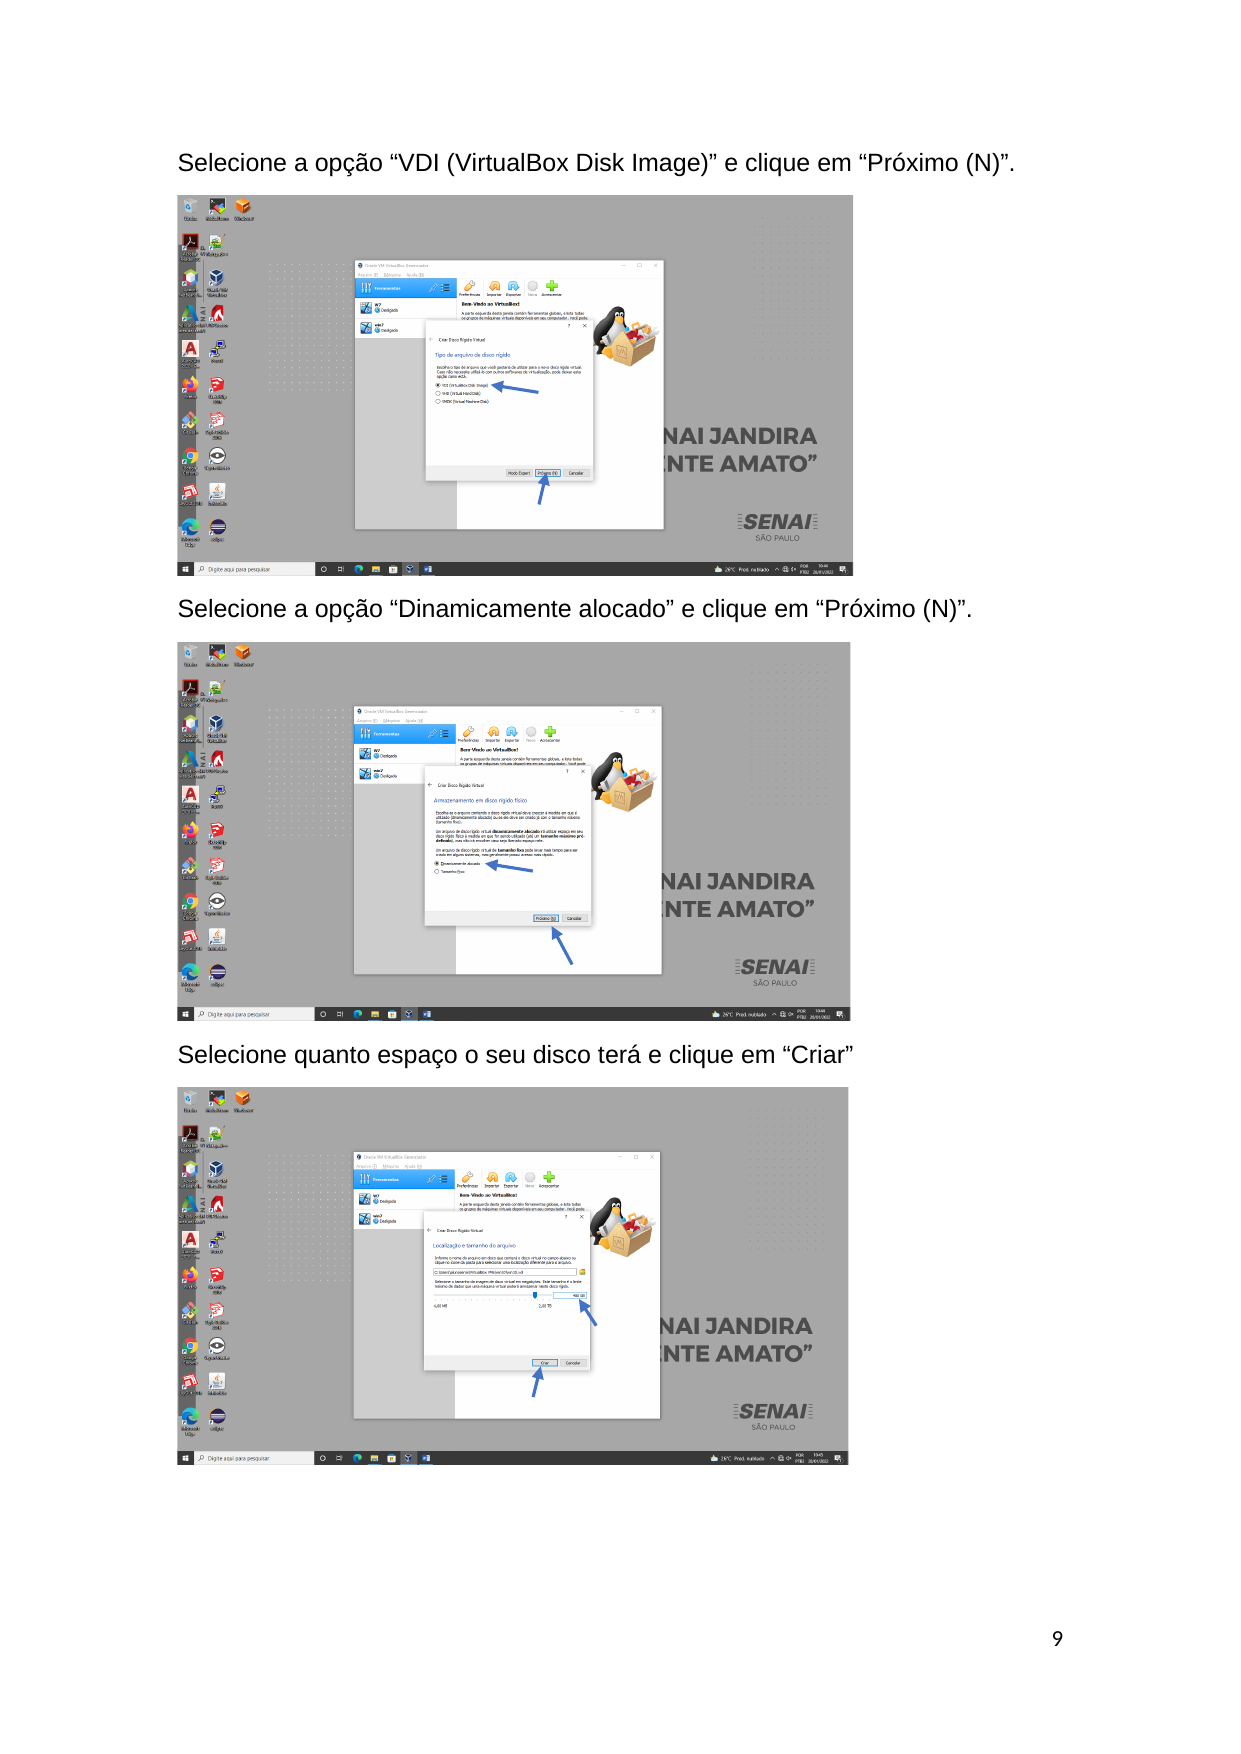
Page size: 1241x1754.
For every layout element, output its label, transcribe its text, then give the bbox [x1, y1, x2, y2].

picture [177, 195, 854, 576]
text Selecione quanto espaço o seu disco terá e clique em “Criar” [177, 1040, 1063, 1068]
text Selecione a opção “Dinamicamente alocado” e clique em “Próximo (N)”. [177, 594, 1063, 623]
picture [177, 1087, 849, 1465]
picture [177, 642, 851, 1021]
text Selecione a opção “VDI (VirtualBox Disk Image)” e clique em “Próximo (N)”. [177, 148, 1063, 176]
